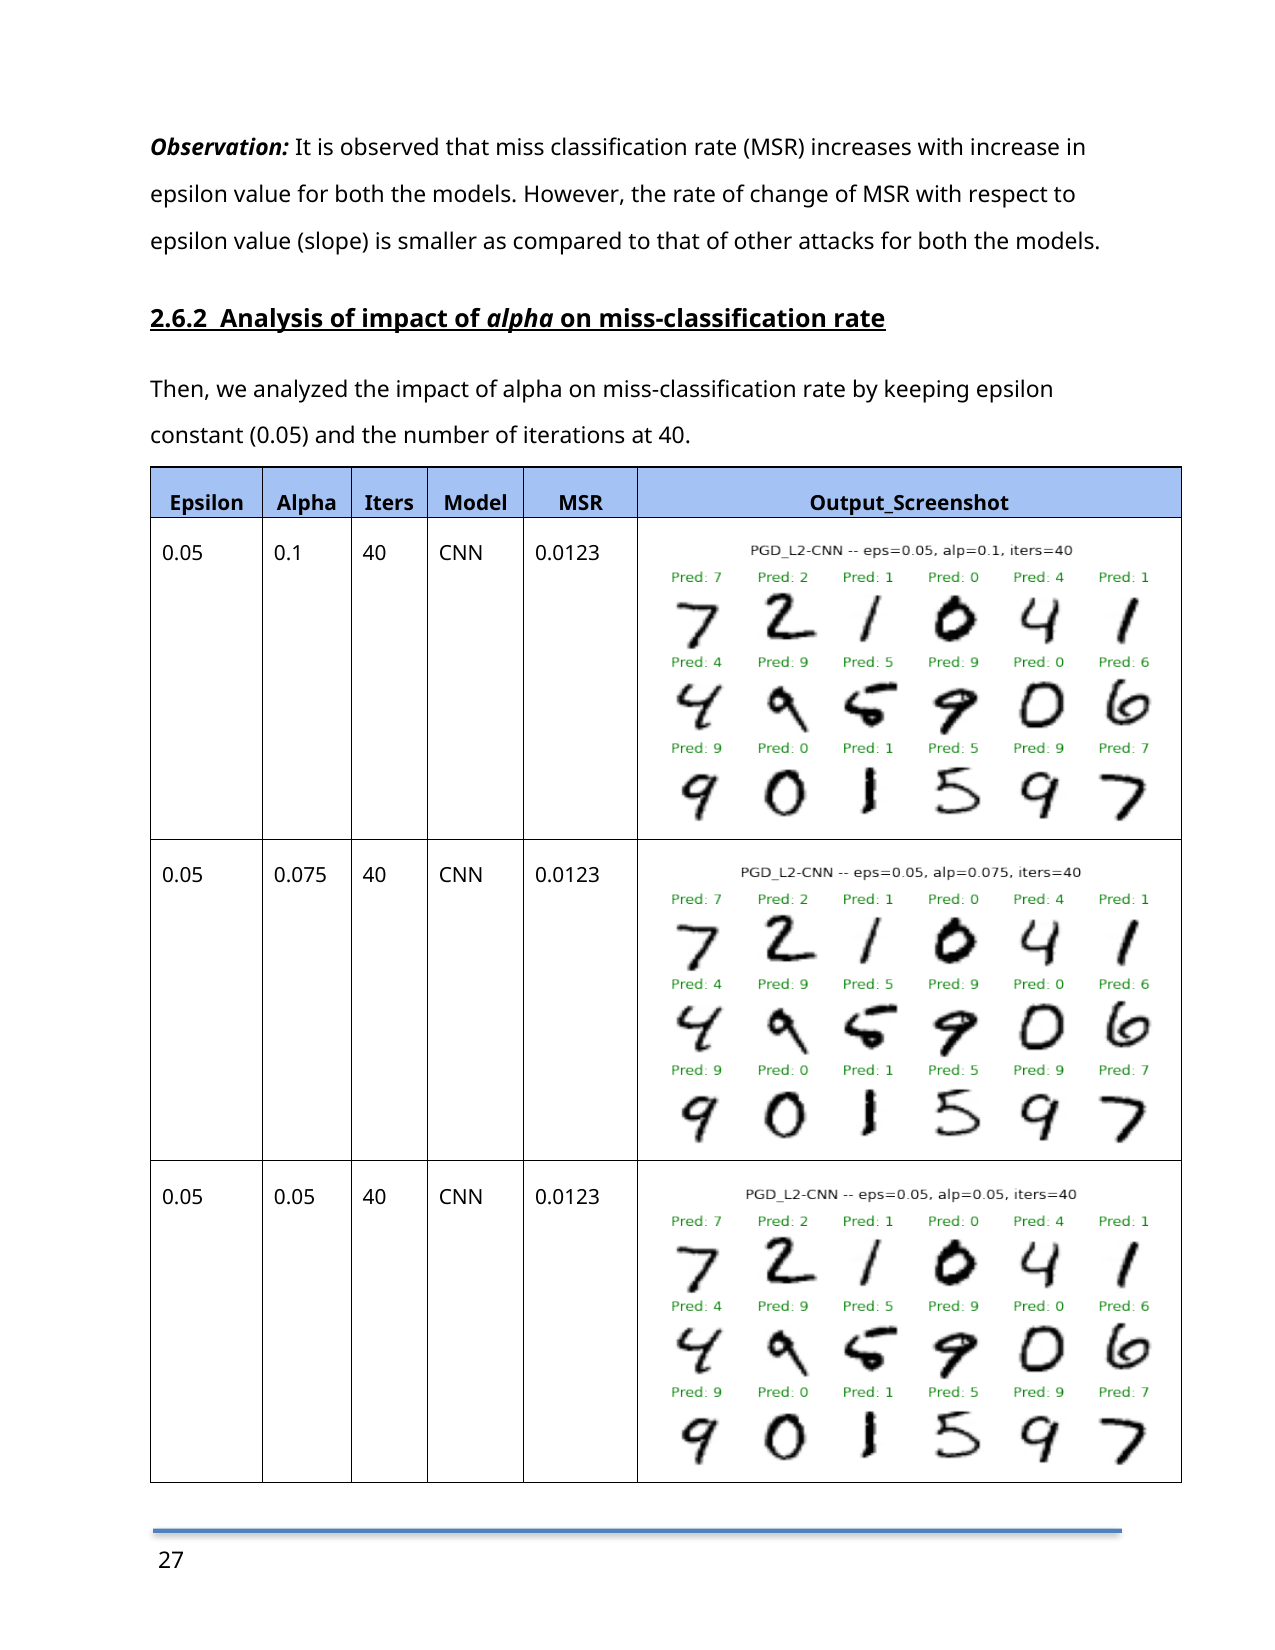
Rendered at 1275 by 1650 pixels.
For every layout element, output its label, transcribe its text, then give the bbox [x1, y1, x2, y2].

text Then, we analyzed the impact of alpha on miss-classification rate by keeping epsilon constant (0.05) and the number of iterations at 40. [150, 373, 1125, 451]
table_cell CNN [428, 518, 523, 838]
table_cell 0.05 [151, 518, 262, 838]
table_cell 40 [352, 518, 427, 838]
table_cell 0.0123 [524, 840, 637, 1160]
table_header Model [428, 468, 523, 517]
table_header Alpha [263, 468, 351, 517]
table_cell 40 [352, 840, 427, 1160]
table_cell CNN [428, 840, 523, 1160]
table_cell 0.05 [151, 840, 262, 1160]
picture [648, 860, 1174, 1161]
text 2.6.2 Analysis of impact of alpha on miss-classification rate [150, 301, 1125, 335]
picture [648, 538, 1174, 839]
table_cell CNN [428, 1161, 523, 1482]
table_cell [638, 518, 1181, 838]
table_header Epsilon [151, 468, 262, 517]
table_cell 0.1 [263, 518, 351, 838]
table_cell 0.0123 [524, 518, 637, 838]
table_header MSR [524, 468, 637, 517]
table_cell 0.05 [151, 1161, 262, 1482]
table_cell 0.075 [263, 840, 351, 1160]
picture [648, 1182, 1174, 1483]
table_cell 0.05 [263, 1161, 351, 1482]
table_cell 40 [352, 1161, 427, 1482]
table_header Output_Screenshot [638, 468, 1181, 517]
text Observation: It is observed that miss classification rate (MSR) increases with increase in epsilon value for both the models. However, the rate of change of MSR with respect to epsilon value (slope) is smaller as compared to that of other attacks for both the models. [150, 131, 1125, 256]
table_cell [638, 1161, 1181, 1482]
table_cell [638, 840, 1181, 1160]
table_cell 0.0123 [524, 1161, 637, 1482]
table_header Iters [352, 468, 427, 517]
